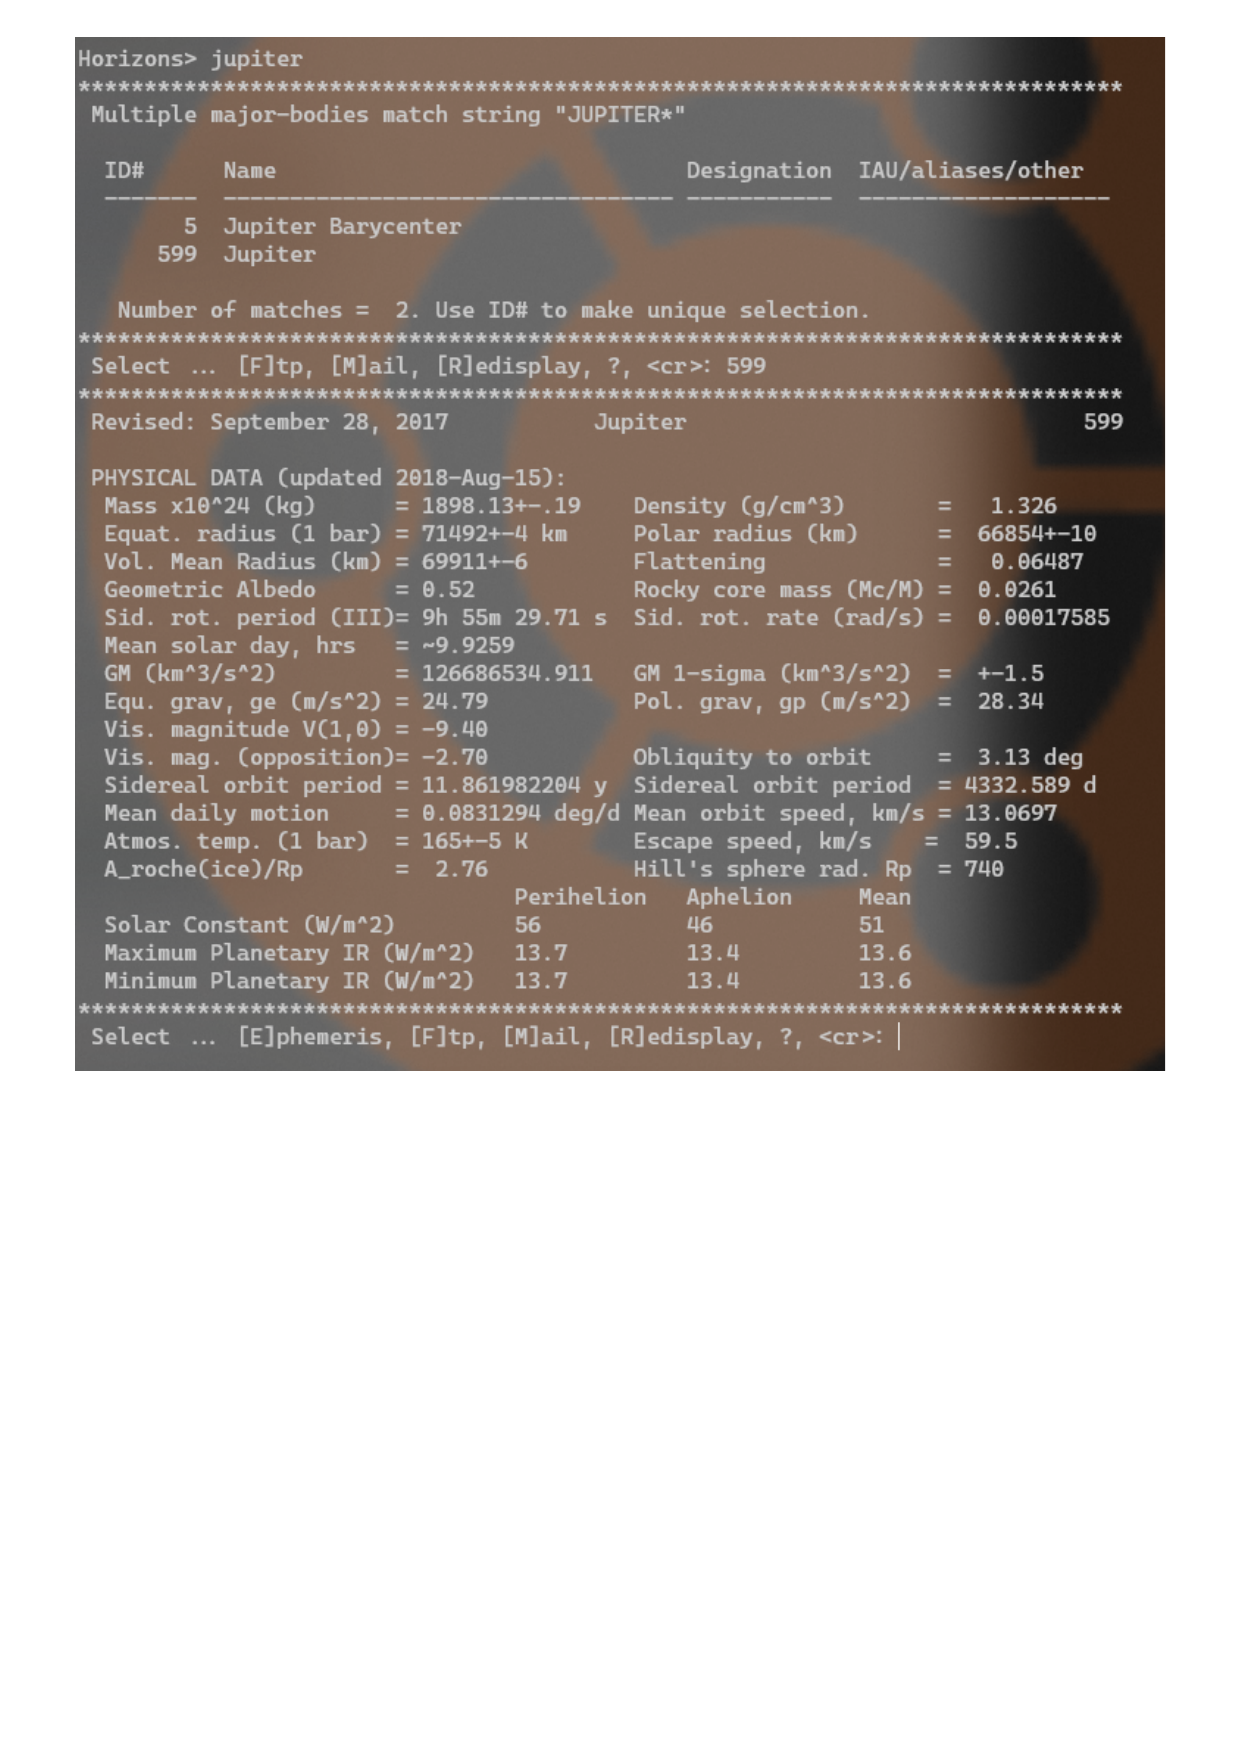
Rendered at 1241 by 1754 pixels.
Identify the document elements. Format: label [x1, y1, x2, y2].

picture [75, 37, 1166, 1071]
